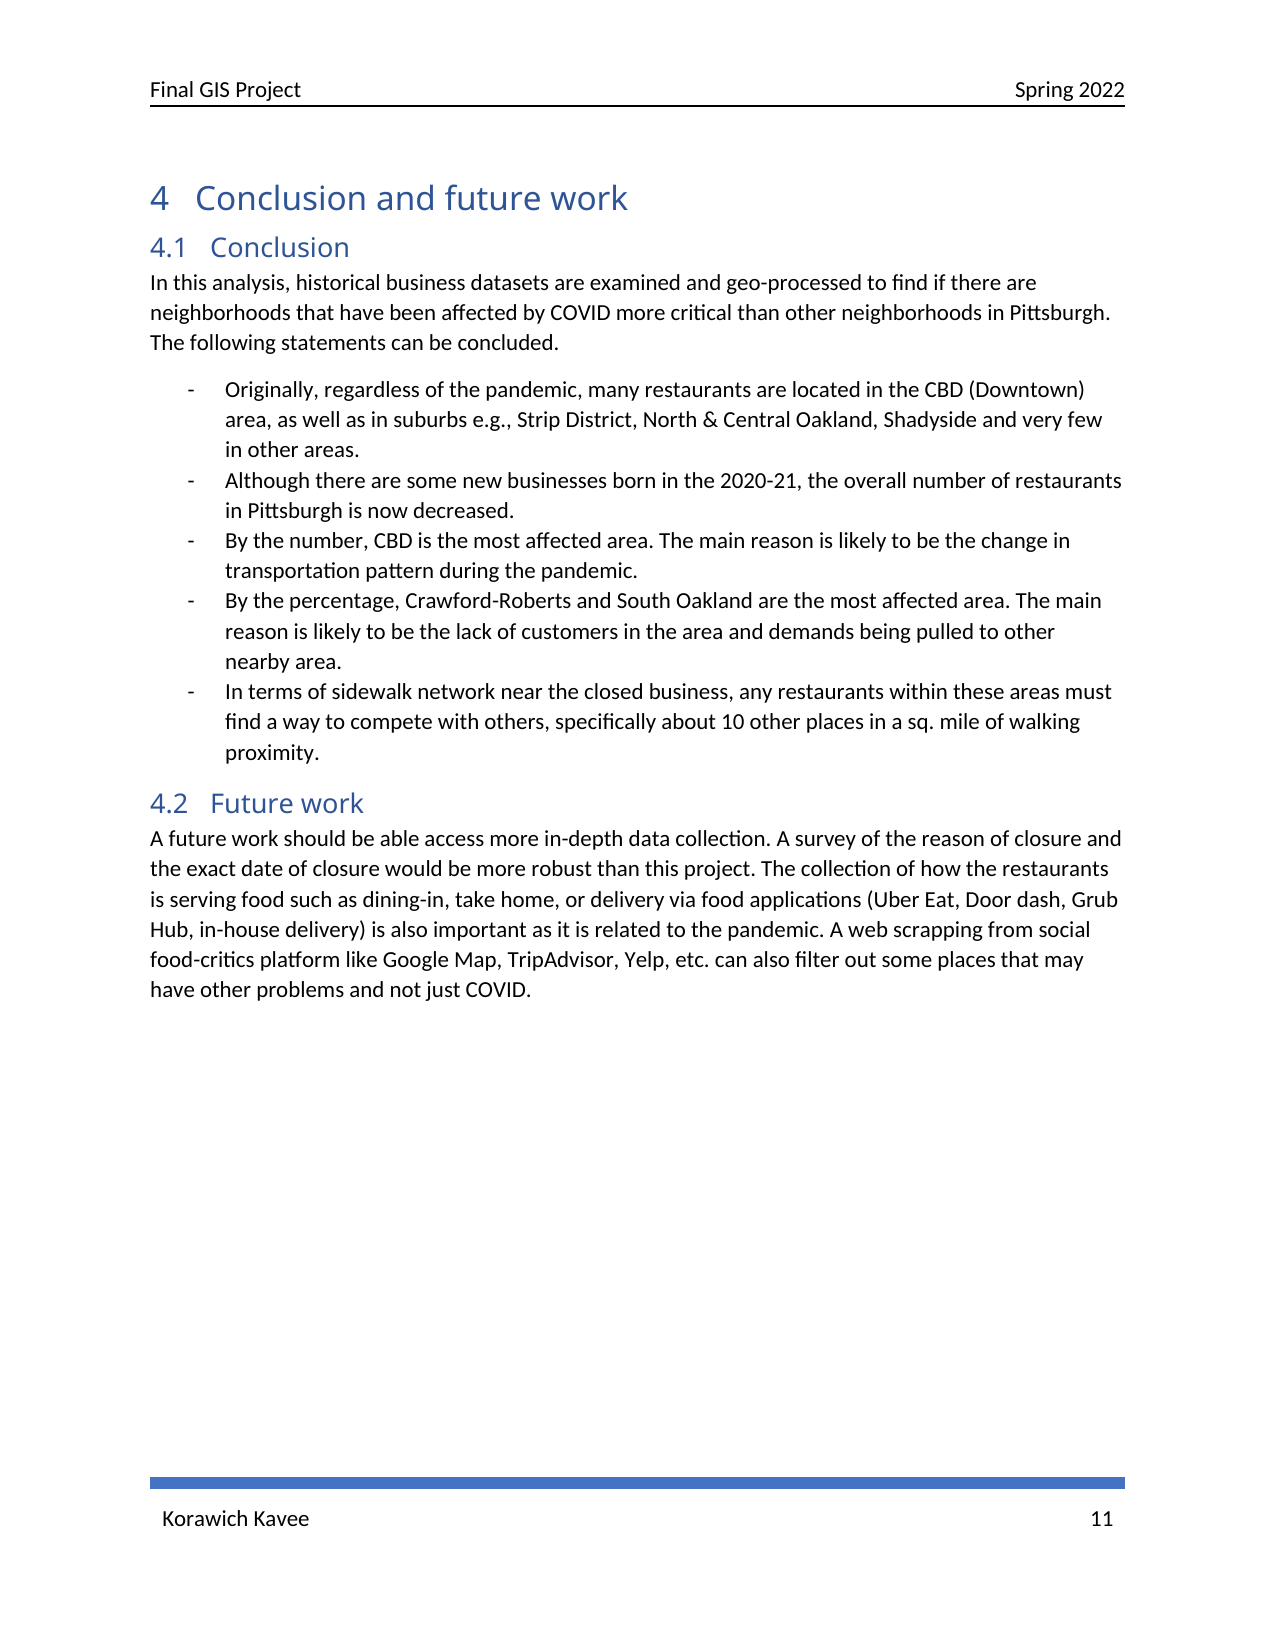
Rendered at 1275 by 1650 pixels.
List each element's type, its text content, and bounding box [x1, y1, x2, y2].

subtitle Conclusion [150, 228, 1125, 265]
text A future work should be able access more in-depth data collection. A survey of the reason of closure and the exact date of closure would be more robust than this project. The collection of how the restaurants is serving food such as dining-in, take home, or delivery via food applications (Uber Eat, Door dash, Grub Hub, in-house delivery) is also important as it is related to the pandemic. A web scrapping from social food-critics platform like Google Map, TripAdvisor, Yelp, etc. can also filter out some places that may have other problems and not just COVID. [150, 824, 1125, 1003]
list Although there are some new businesses born in the 2020-21, the overall number of restaurants in Pittsburgh is now decreased. [187, 466, 1125, 524]
text In this analysis, historical business datasets are examined and geo-processed to find if there are neighborhoods that have been affected by COVID more critical than other neighborhoods in Pittsburgh. The following statements can be concluded. [150, 268, 1125, 356]
list In terms of sidewalk network near the closed business, any restaurants within these areas must find a way to compete with others, specifically about 10 other places in a sq. mile of walking proximity. [187, 677, 1125, 766]
list By the percentage, Crawford-Roberts and South Oakland are the most affected area. The main reason is likely to be the lack of customers in the area and demands being pulled to other nearby area. [187, 587, 1125, 675]
list Originally, regardless of the pandemic, many restaurants are located in the CBD (Downtown) area, as well as in suburbs e.g., Strip District, North & Central Oakland, Shadyside and very few in other areas. [187, 375, 1125, 464]
list By the number, CBD is the most affected area. The main reason is likely to be the change in transportation pattern during the pandemic. [187, 526, 1125, 584]
subtitle Future work [150, 784, 1125, 821]
subtitle Conclusion and future work [150, 175, 1125, 220]
